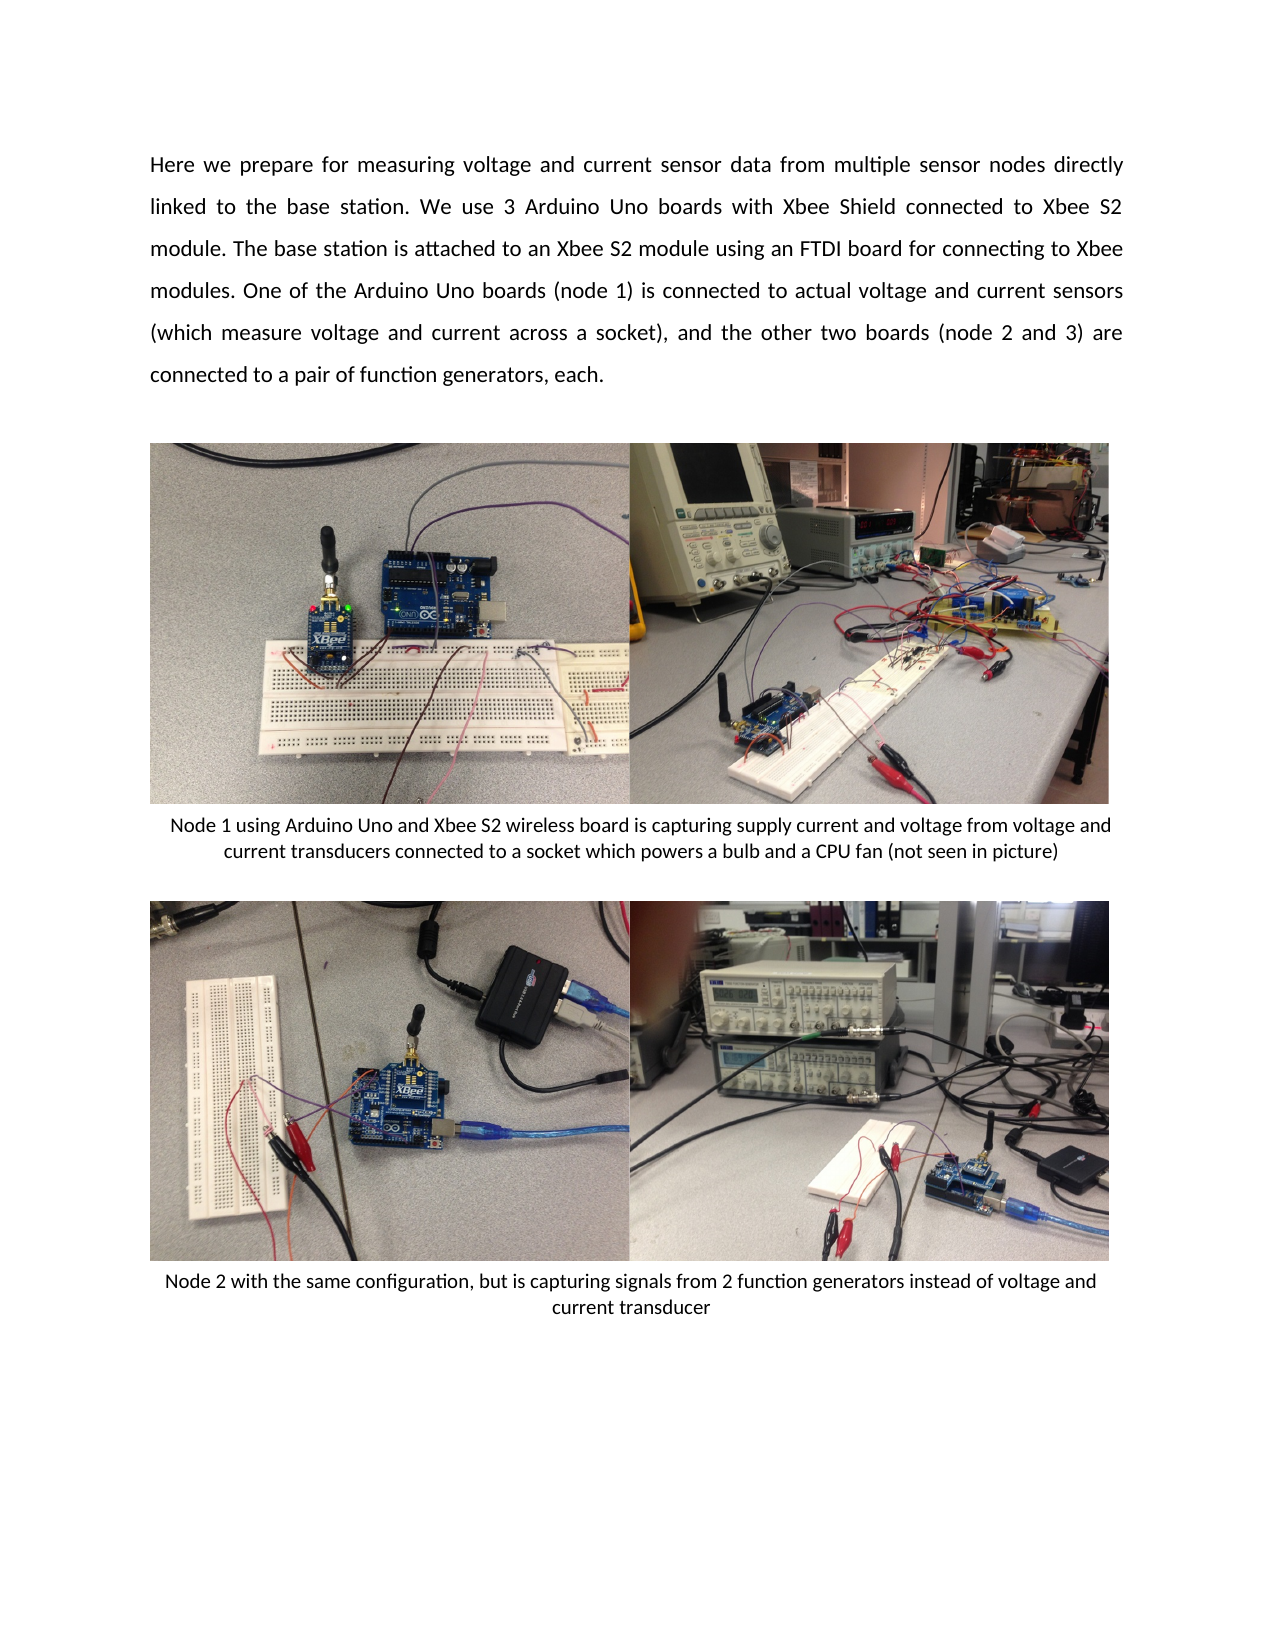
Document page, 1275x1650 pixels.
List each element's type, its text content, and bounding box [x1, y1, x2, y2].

picture [150, 443, 1109, 804]
text Here we prepare for measuring voltage and current sensor data from multiple sensor nodes directly linked to the base station. We use 3 Arduino Uno boards with Xbee Shield connected to Xbee S2 module. The base station is attached to an Xbee S2 module using an FTDI board for connecting to Xbee modules. One of the Arduino Uno boards (node 1) is connected to actual voltage and current sensors (which measure voltage and current across a socket), and the other two boards (node 2 and 3) are connected to a pair of function generators, each. [150, 150, 1125, 388]
picture [150, 901, 1109, 1261]
